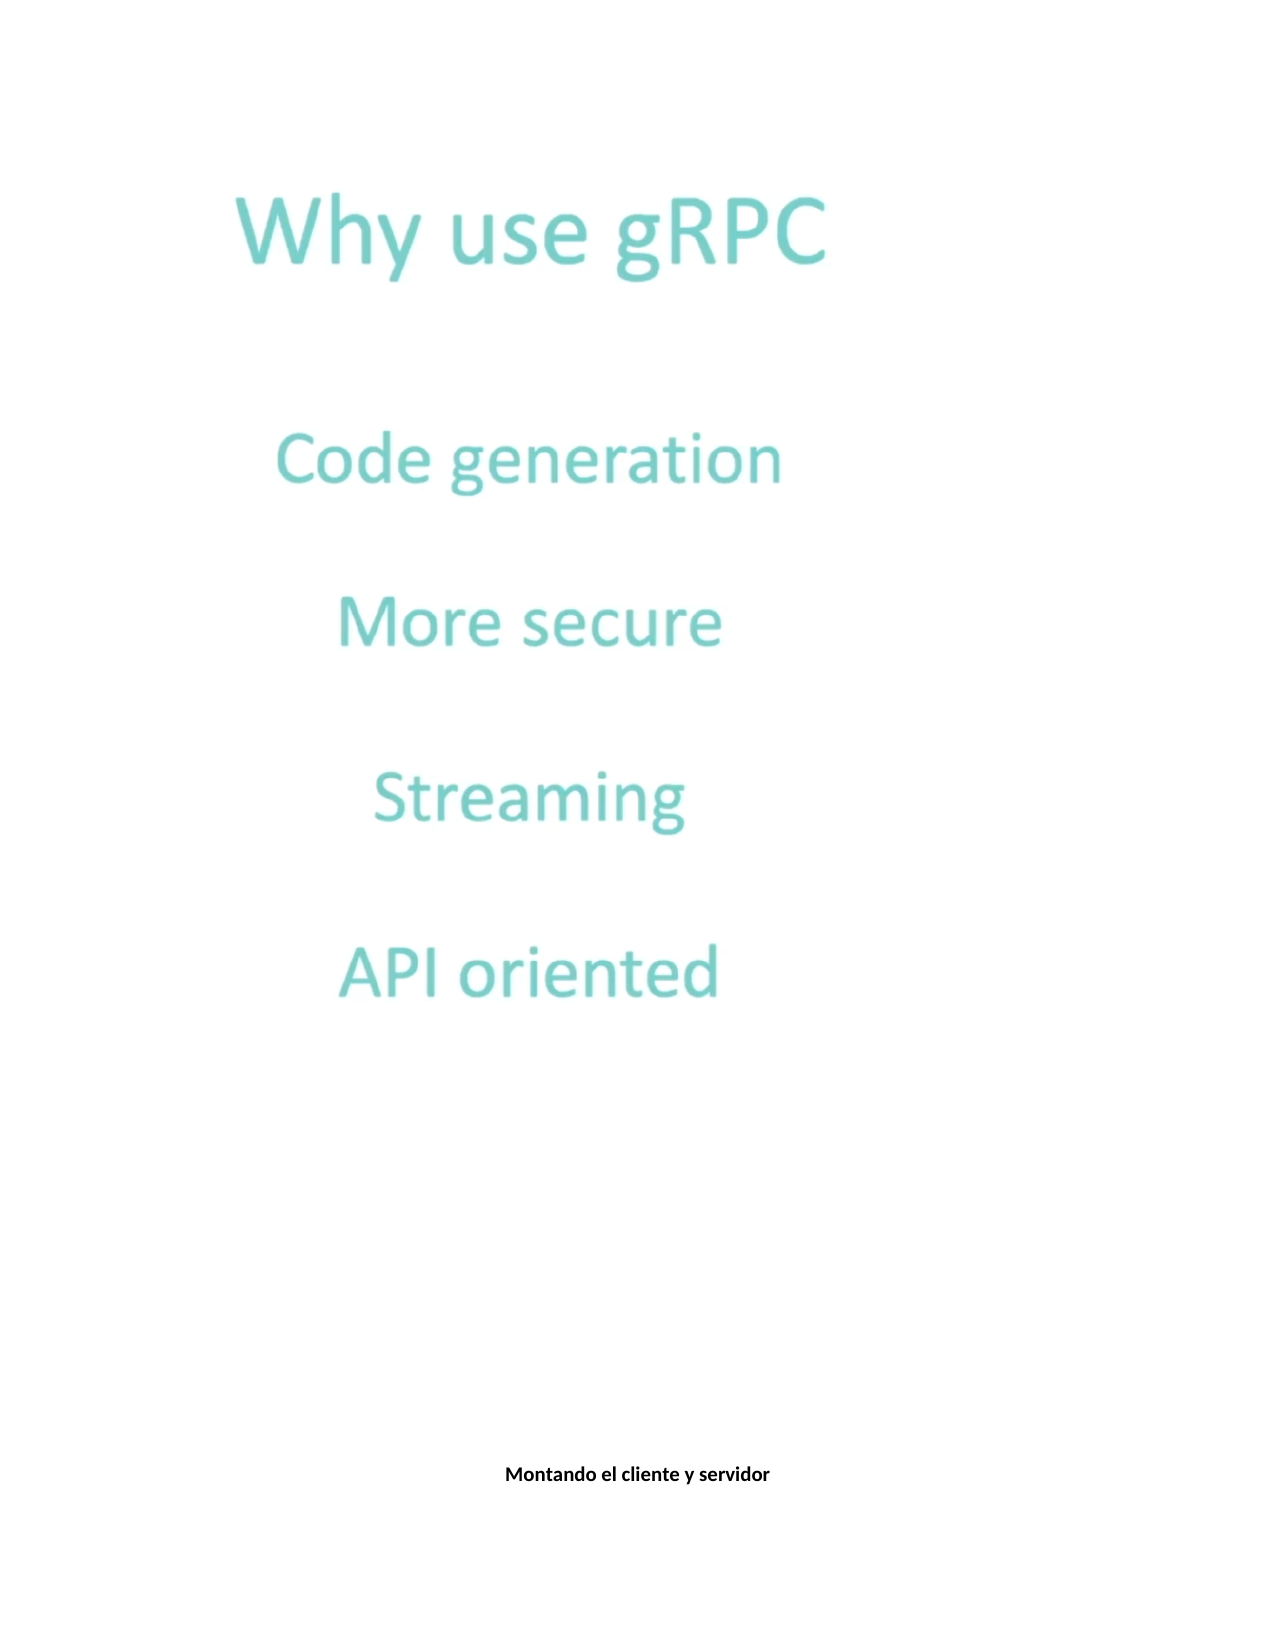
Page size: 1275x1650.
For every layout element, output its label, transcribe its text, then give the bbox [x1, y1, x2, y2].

text Montando el cliente y servidor [177, 1461, 1098, 1486]
picture [177, 147, 1098, 1002]
